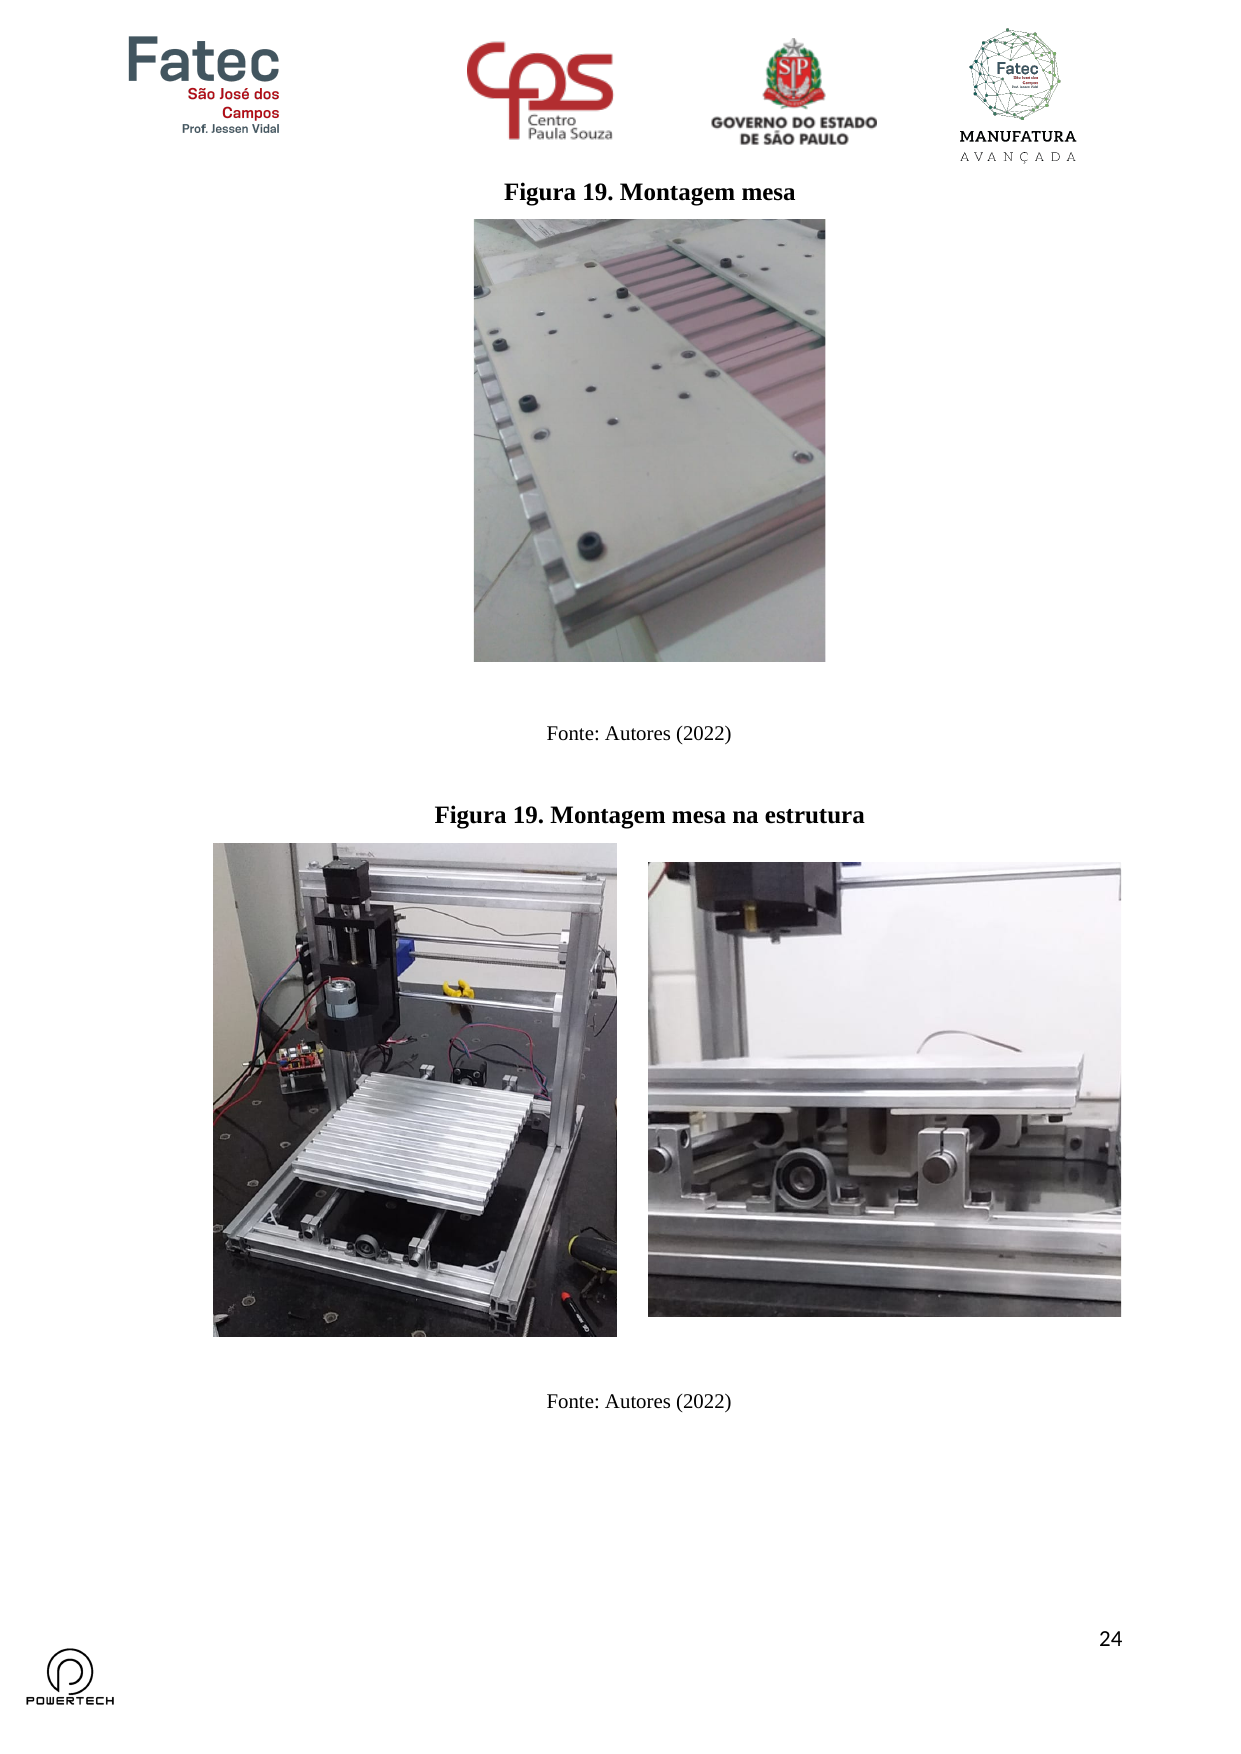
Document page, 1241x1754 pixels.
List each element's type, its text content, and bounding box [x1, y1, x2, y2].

picture [23, 1646, 118, 1708]
text Fonte: Autores (2022) [473, 1389, 1122, 1413]
picture [473, 219, 826, 662]
picture [467, 38, 877, 146]
picture [213, 843, 617, 1337]
text Fonte: Autores (2022) [473, 721, 1122, 745]
picture [648, 862, 1122, 1317]
picture [955, 24, 1081, 168]
text Figura 19. Montagem mesa na estrutura [177, 800, 1122, 829]
picture [103, 36, 304, 133]
text Figura 19. Montagem mesa [177, 177, 1122, 206]
